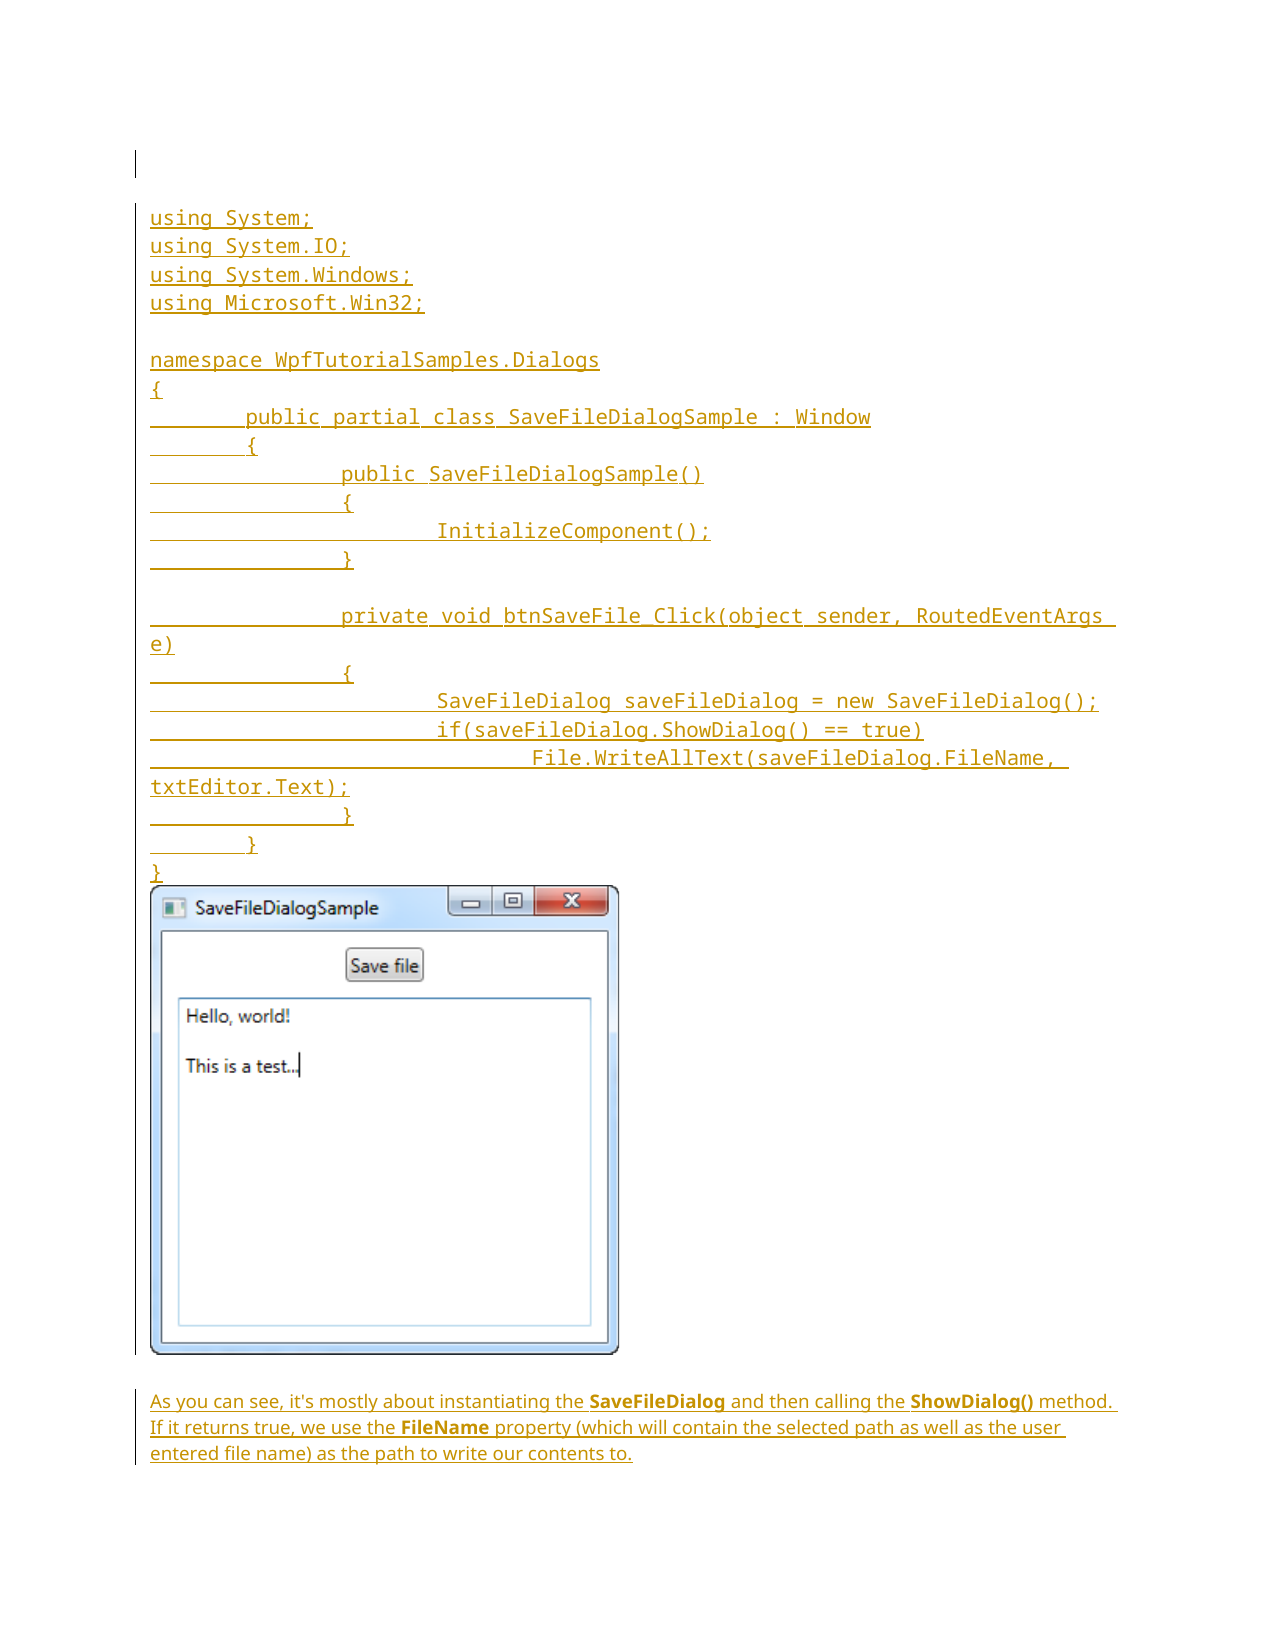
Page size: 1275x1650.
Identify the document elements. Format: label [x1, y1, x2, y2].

picture [150, 885, 620, 1355]
